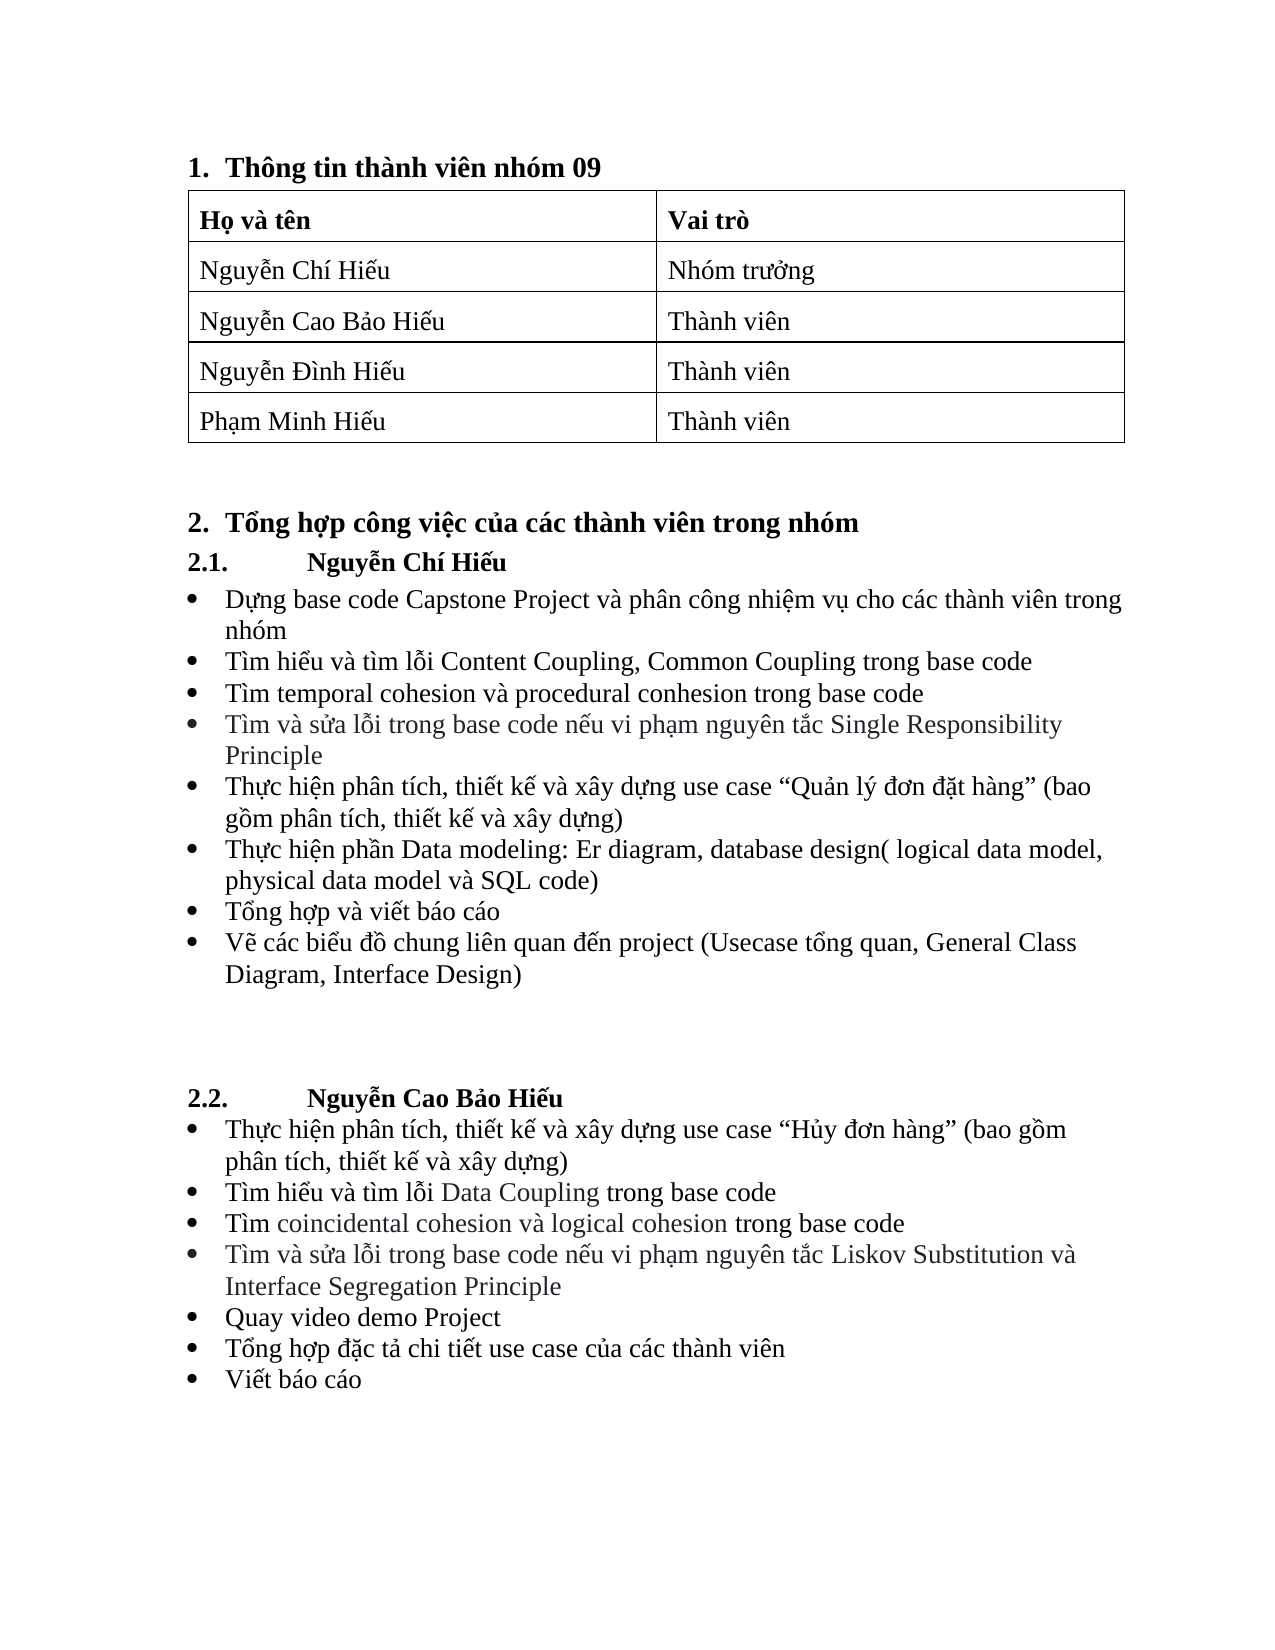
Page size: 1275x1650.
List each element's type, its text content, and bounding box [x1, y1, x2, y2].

list Vẽ các biểu đồ chung liên quan đến project (Usecase tổng quan, General Class Diagram, Interface Design) [187, 926, 1125, 989]
table_cell Thành viên [657, 343, 1124, 392]
list Tìm và sửa lỗi trong base code nếu vi phạm nguyên tắc Single Responsibility Principle [187, 708, 1125, 770]
list Thực hiện phần Data modeling: Er diagram, database design( logical data model, physical data model và SQL code) [187, 833, 1125, 895]
table_cell Nguyễn Cao Bảo Hiếu [189, 292, 656, 341]
table_cell Nguyễn Đình Hiếu [189, 343, 656, 392]
table_header Vai trò [657, 191, 1124, 241]
list Tổng hợp đặc tả chi tiết use case của các thành viên [187, 1332, 1125, 1363]
list Viết báo cáo [187, 1363, 1125, 1394]
table_cell Thành viên [657, 292, 1124, 341]
list Nguyễn Chí Hiếu [187, 546, 1125, 577]
table_header Họ và tên [189, 191, 656, 241]
table_cell Thành viên [657, 393, 1124, 442]
table_cell Phạm Minh Hiếu [189, 393, 656, 442]
list Tổng hợp công việc của các thành viên trong nhóm [187, 506, 1125, 539]
list Thực hiện phân tích, thiết kế và xây dựng use case “Quản lý đơn đặt hàng” (bao gồm phân tích, thiết kế và xây dựng) [187, 770, 1125, 833]
list Tổng hợp và viết báo cáo [187, 895, 1125, 926]
list Tìm hiểu và tìm lỗi Data Coupling trong base code [187, 1176, 441, 1207]
list Tìm hiểu và tìm lỗi Content Coupling, Common Coupling trong base code [187, 646, 1125, 677]
list Dựng base code Capstone Project và phân công nhiệm vụ cho các thành viên trong nhóm [187, 583, 1125, 646]
table_cell Nhóm trưởng [657, 242, 1124, 291]
list Nguyễn Cao Bảo Hiếu [187, 1082, 1125, 1113]
list Thực hiện phân tích, thiết kế và xây dựng use case “Hủy đơn hàng” (bao gồm phân tích, thiết kế và xây dựng) [187, 1113, 1125, 1176]
list Tìm temporal cohesion và procedural conhesion trong base code [187, 677, 1125, 708]
list Tìm hiểu và tìm lỗi Data Coupling trong base code [606, 1176, 1125, 1207]
table_cell Nguyễn Chí Hiếu [189, 242, 656, 291]
list Thông tin thành viên nhóm 09 [187, 150, 1125, 183]
list Tìm và sửa lỗi trong base code nếu vi phạm nguyên tắc Liskov Substitution và Interface Segregation Principle [187, 1238, 1125, 1301]
list Quay video demo Project [187, 1301, 1125, 1332]
list Tìm coincidental cohesion và logical cohesion trong base code [735, 1207, 1125, 1238]
